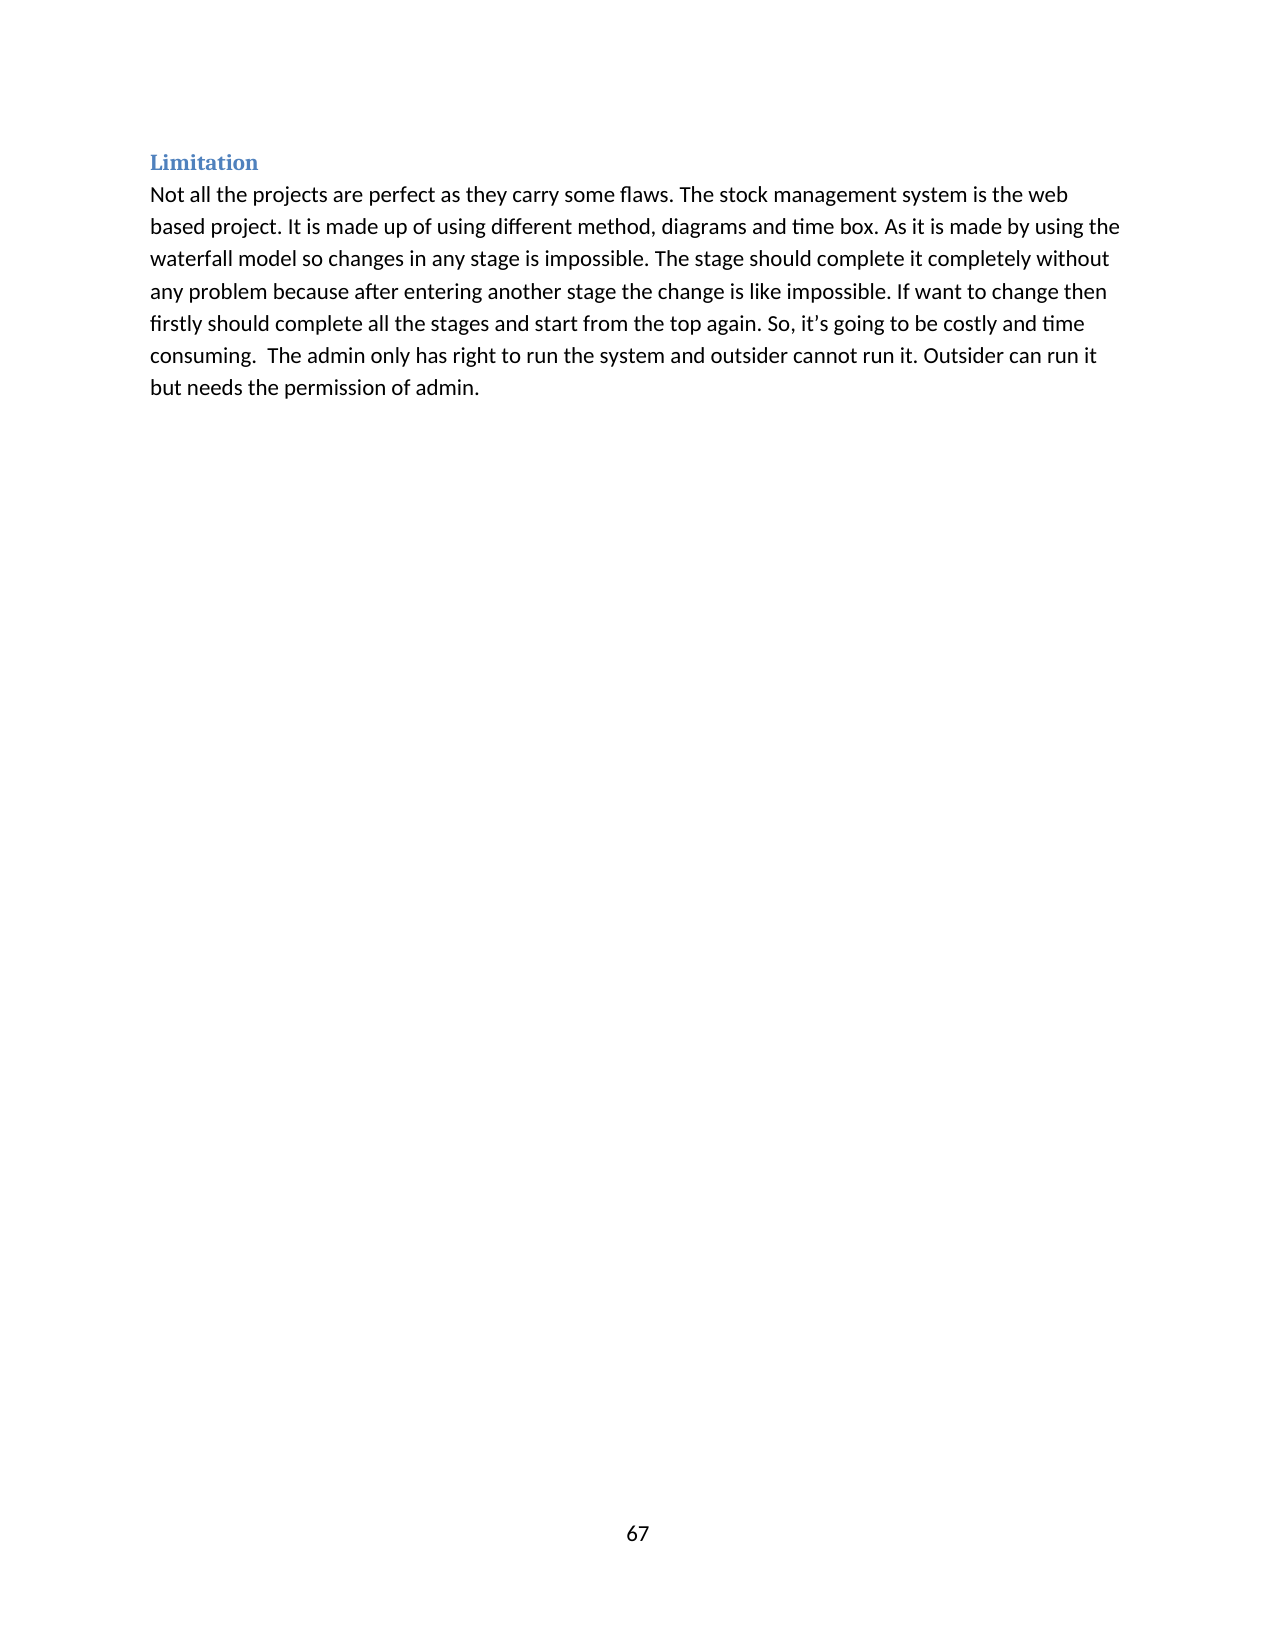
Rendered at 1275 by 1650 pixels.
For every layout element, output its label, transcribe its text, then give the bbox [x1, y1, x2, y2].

subtitle Limitation [150, 150, 1125, 176]
text Not all the projects are perfect as they carry some flaws. The stock management system is the web based project. It is made up of using different method, diagrams and time box. As it is made by using the waterfall model so changes in any stage is impossible. The stage should complete it completely without any problem because after entering another stage the change is like impossible. If want to change then firstly should complete all the stages and start from the top again. So, it’s going to be costly and time consuming. The admin only has right to run the system and outsider cannot run it. Outsider can run it but needs the permission of admin. [150, 180, 1125, 401]
